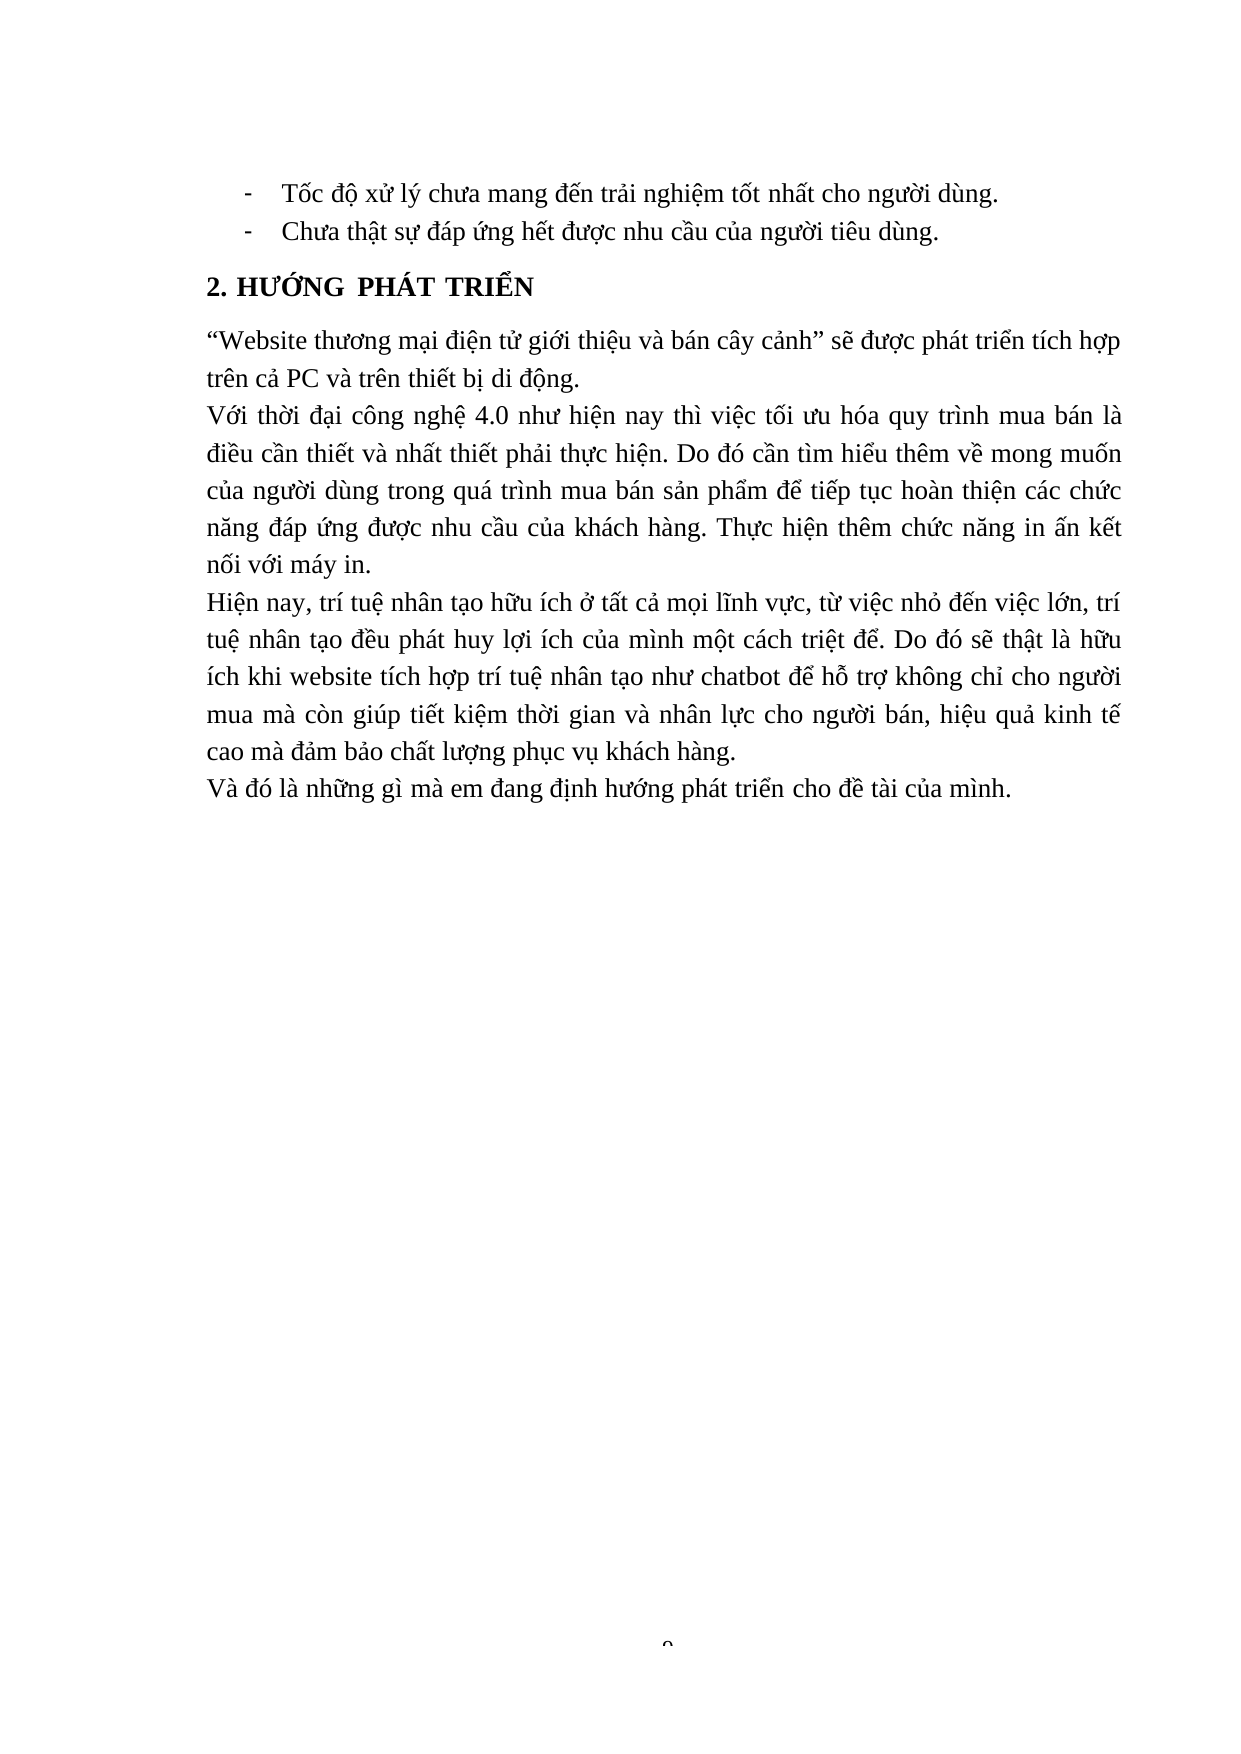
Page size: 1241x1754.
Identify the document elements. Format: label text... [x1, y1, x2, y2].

list Tốc độ xử lý chưa mang đến trải nghiệm tốt nhất cho người dùng. [244, 176, 1151, 209]
text Và đó là những gì mà em đang định hướng phát triển cho đề tài của mình. [206, 773, 1151, 804]
list Chưa thật sự đáp ứng hết được nhu cầu của người tiêu dùng. [244, 214, 1151, 247]
text Hiện nay, trí tuệ nhân tạo hữu ích ở tất cả mọi lĩnh vực, từ việc nhỏ đến việc lớn, trí tuệ nhân tạo đều phát huy lợi ích của mình một cách triệt để. Do đó sẽ thật là hữu ích khi website tích hợp trí tuệ nhân tạo như chatbot để hỗ trợ không chỉ cho người mua mà còn giúp tiết kiệm thời gian và nhân lực cho người bán, hiệu quả kinh tế cao mà đảm bảo chất lượng phục vụ khách hàng. [206, 586, 1123, 766]
subtitle HƯỚNG PHÁT TRIỂN [206, 270, 1151, 302]
text “Website thương mại điện tử giới thiệu và bán cây cảnh” sẽ được phát triển tích hợp trên cả PC và trên thiết bị di động. [206, 324, 1123, 393]
text Với thời đại công nghệ 4.0 như hiện nay thì việc tối ưu hóa quy trình mua bán là điều cần thiết và nhất thiết phải thực hiện. Do đó cần tìm hiểu thêm về mong muốn của người dùng trong quá trình mua bán sản phẩm để tiếp tục hoàn thiện các chức năng đáp ứng được nhu cầu của khách hàng. Thực hiện thêm chức năng in ấn kết nối với máy in. [206, 399, 1123, 580]
